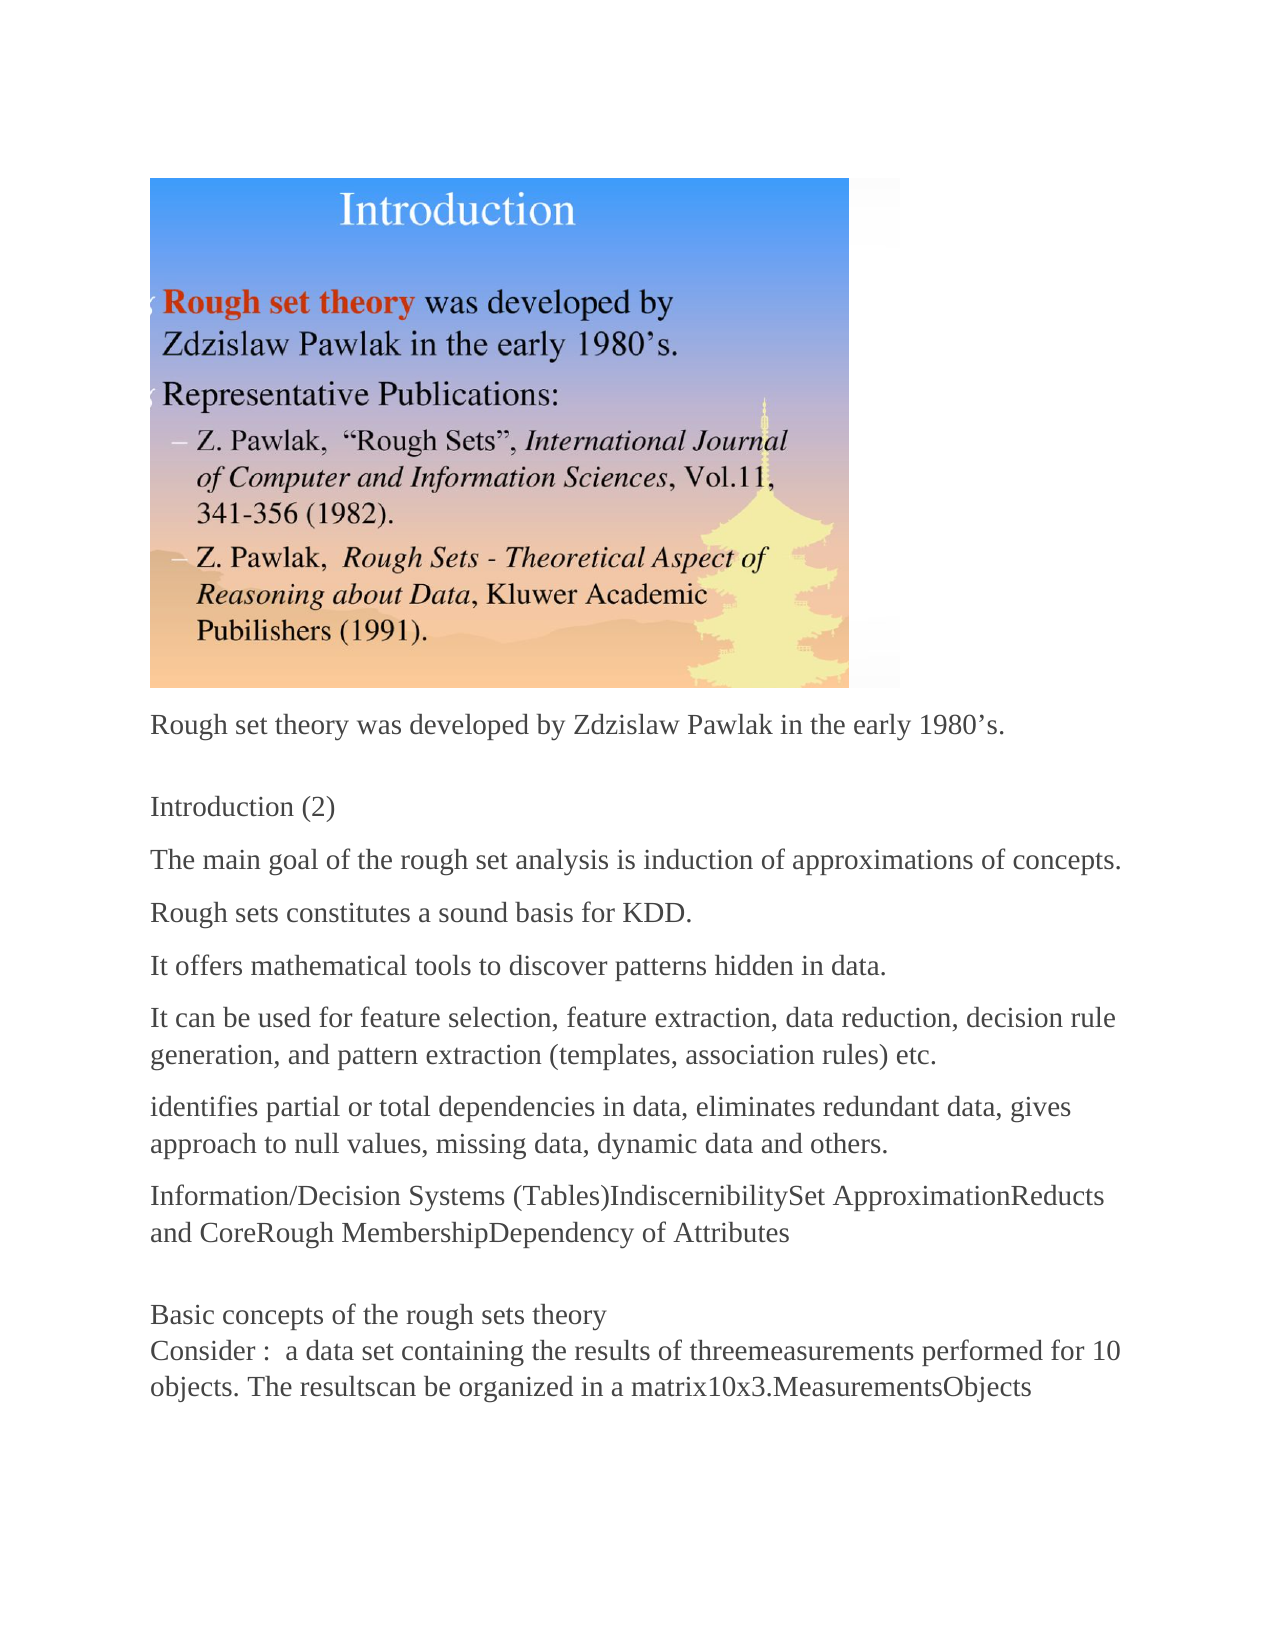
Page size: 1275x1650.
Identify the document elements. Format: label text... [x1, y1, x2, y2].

text Information/Decision Systems (Tables)IndiscernibilitySet ApproximationReducts and CoreRough MembershipDependency of Attributes [150, 1178, 1125, 1278]
text identifies partial or total dependencies in data, eliminates redundant data, gives approach to null values, missing data, dynamic data and others. [150, 1089, 1125, 1159]
text Rough set theory was developed by Zdzislaw Pawlak in the early 1980’s. [150, 707, 1125, 771]
text Introduction (2) [150, 789, 1125, 823]
text Basic concepts of the rough sets theory Consider : a data set containing the results of threemeasurements performed for 10 objects. The resultscan be organized in a matrix10x3.MeasurementsObjects [150, 1297, 1125, 1403]
text Rough sets constitutes a sound basis for KDD. [150, 895, 1125, 928]
text The main goal of the rough set analysis is induction of approximations of concepts. [150, 842, 1125, 876]
text It offers mathematical tools to discover patterns hidden in data. [150, 948, 1125, 981]
picture [150, 178, 901, 688]
text It can be used for feature selection, feature extraction, data reduction, decision rule generation, and pattern extraction (templates, association rules) etc. [150, 1001, 1125, 1070]
